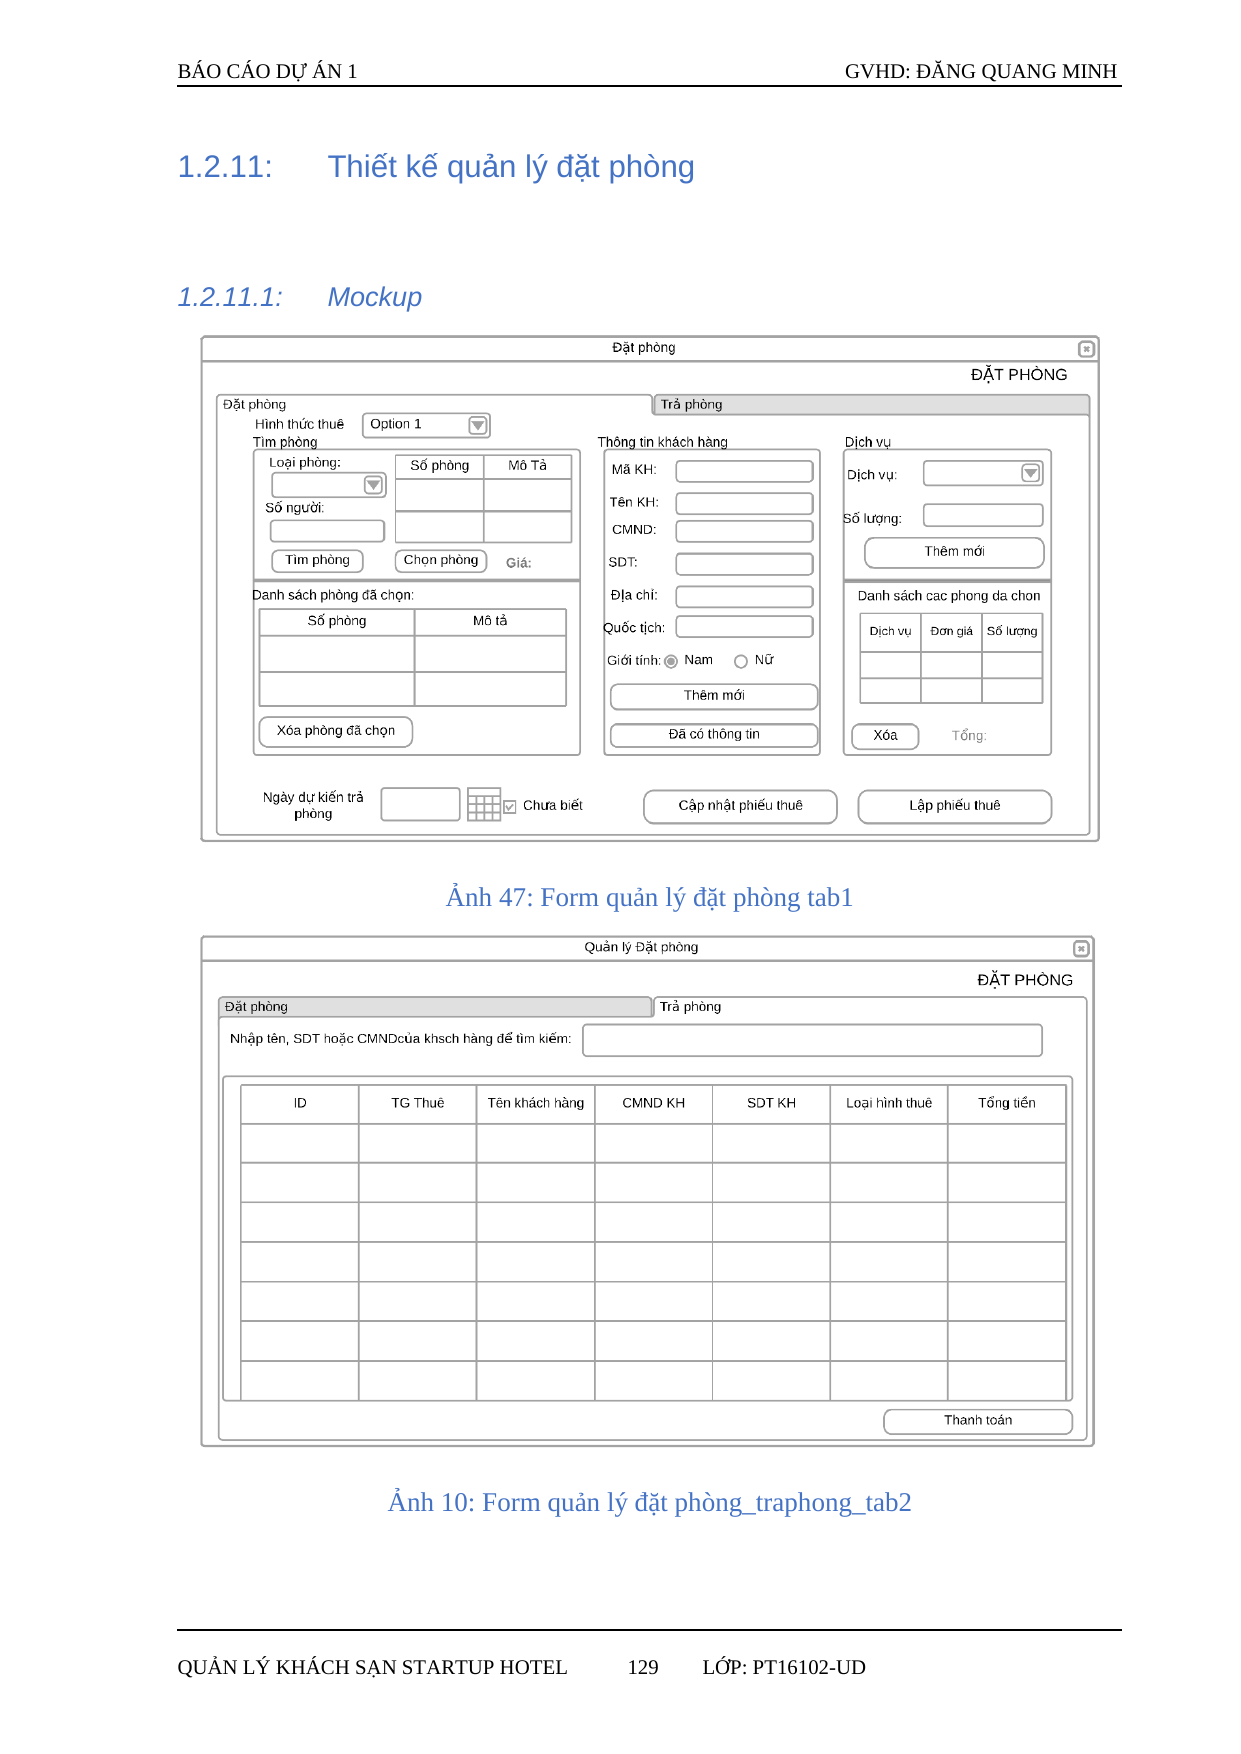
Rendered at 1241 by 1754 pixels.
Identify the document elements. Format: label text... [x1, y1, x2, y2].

text Ảnh 47: Form quản lý đặt phòng tab1 [177, 881, 1122, 912]
picture [177, 312, 1123, 865]
subtitle Thiết kế quản lý đặt phòng [177, 148, 1122, 184]
subtitle Mockup [177, 281, 1122, 312]
picture [177, 912, 1123, 1470]
